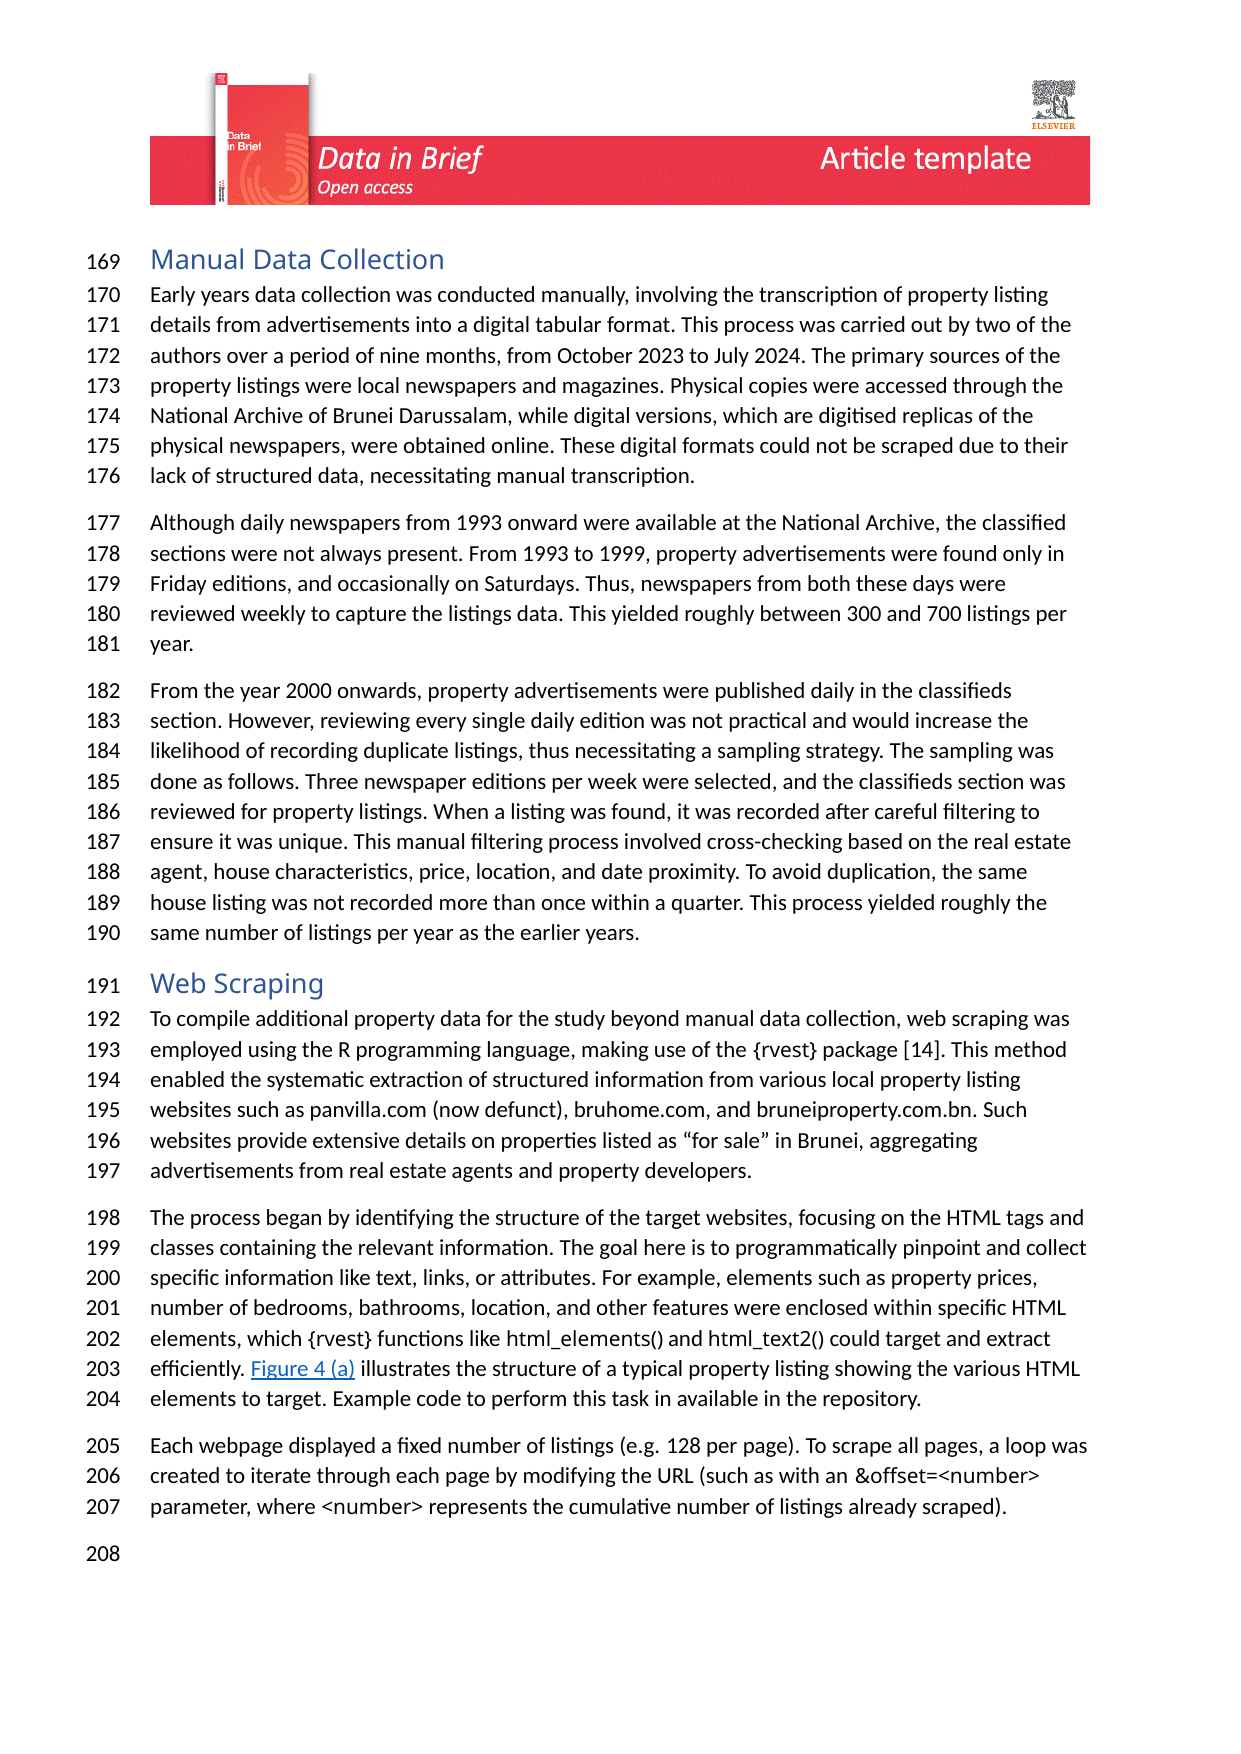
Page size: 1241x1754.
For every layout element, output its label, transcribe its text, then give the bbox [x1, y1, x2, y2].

subtitle Web Scraping [150, 965, 1090, 1002]
text From the year 2000 onwards, property advertisements were published daily in the classifieds section. However, reviewing every single daily edition was not practical and would increase the likelihood of recording duplicate listings, thus necessitating a sampling strategy. The sampling was done as follows. Three newspaper editions per week were selected, and the classifieds section was reviewed for property listings. When a listing was found, it was recorded after careful filtering to ensure it was unique. This manual filtering process involved cross-checking based on the real estate agent, house characteristics, price, location, and date proximity. To avoid duplication, the same house listing was not recorded more than once within a quarter. This process yielded roughly the same number of listings per year as the earlier years. [150, 676, 1090, 946]
text Early years data collection was conducted manually, involving the transcription of property listing details from advertisements into a digital tabular format. This process was carried out by two of the authors over a period of nine months, from October 2023 to July 2024. The primary sources of the property listings were local newspapers and magazines. Physical copies were accessed through the National Archive of Brunei Darussalam, while digital versions, which are digitised replicas of the physical newspapers, were obtained online. These digital formats could not be scraped due to their lack of structured data, necessitating manual transcription. [150, 280, 1090, 489]
text The process began by identifying the structure of the target websites, focusing on the HTML tags and classes containing the relevant information. The goal here is to programmatically pinpoint and collect specific information like text, links, or attributes. For example, elements such as property prices, number of bedrooms, bathrooms, location, and other features were enclosed within specific HTML elements, which {rvest} functions like html_elements() and html_text2() could target and extract efficiently. Figure 4 (a) illustrates the structure of a typical property listing showing the various HTML elements to target. Example code to perform this task in available in the repository. [150, 1203, 1090, 1412]
subtitle Manual Data Collection [150, 241, 1090, 277]
text To compile additional property data for the study beyond manual data collection, web scraping was employed using the R programming language, making use of the {rvest} package [14]. This method enabled the systematic extraction of structured information from various local property listing websites such as panvilla.com (now defunct), bruhome.com, and bruneiproperty.com.bn. Such websites provide extensive details on properties listed as “for sale” in Brunei, aggregating advertisements from real estate agents and property developers. [150, 1004, 1090, 1184]
text Although daily newspapers from 1993 onward were available at the National Archive, the classified sections were not always present. From 1993 to 1999, property advertisements were found only in Friday editions, and occasionally on Saturdays. Thus, newspapers from both these days were reviewed weekly to capture the listings data. This yielded roughly between 300 and 700 listings per year. [150, 508, 1090, 657]
picture [150, 73, 1091, 205]
text Each webpage displayed a fixed number of listings (e.g. 128 per page). To scrape all pages, a loop was created to iterate through each page by modifying the URL (such as with an &offset=<number> parameter, where <number> represents the cumulative number of listings already scraped). [150, 1431, 1090, 1521]
